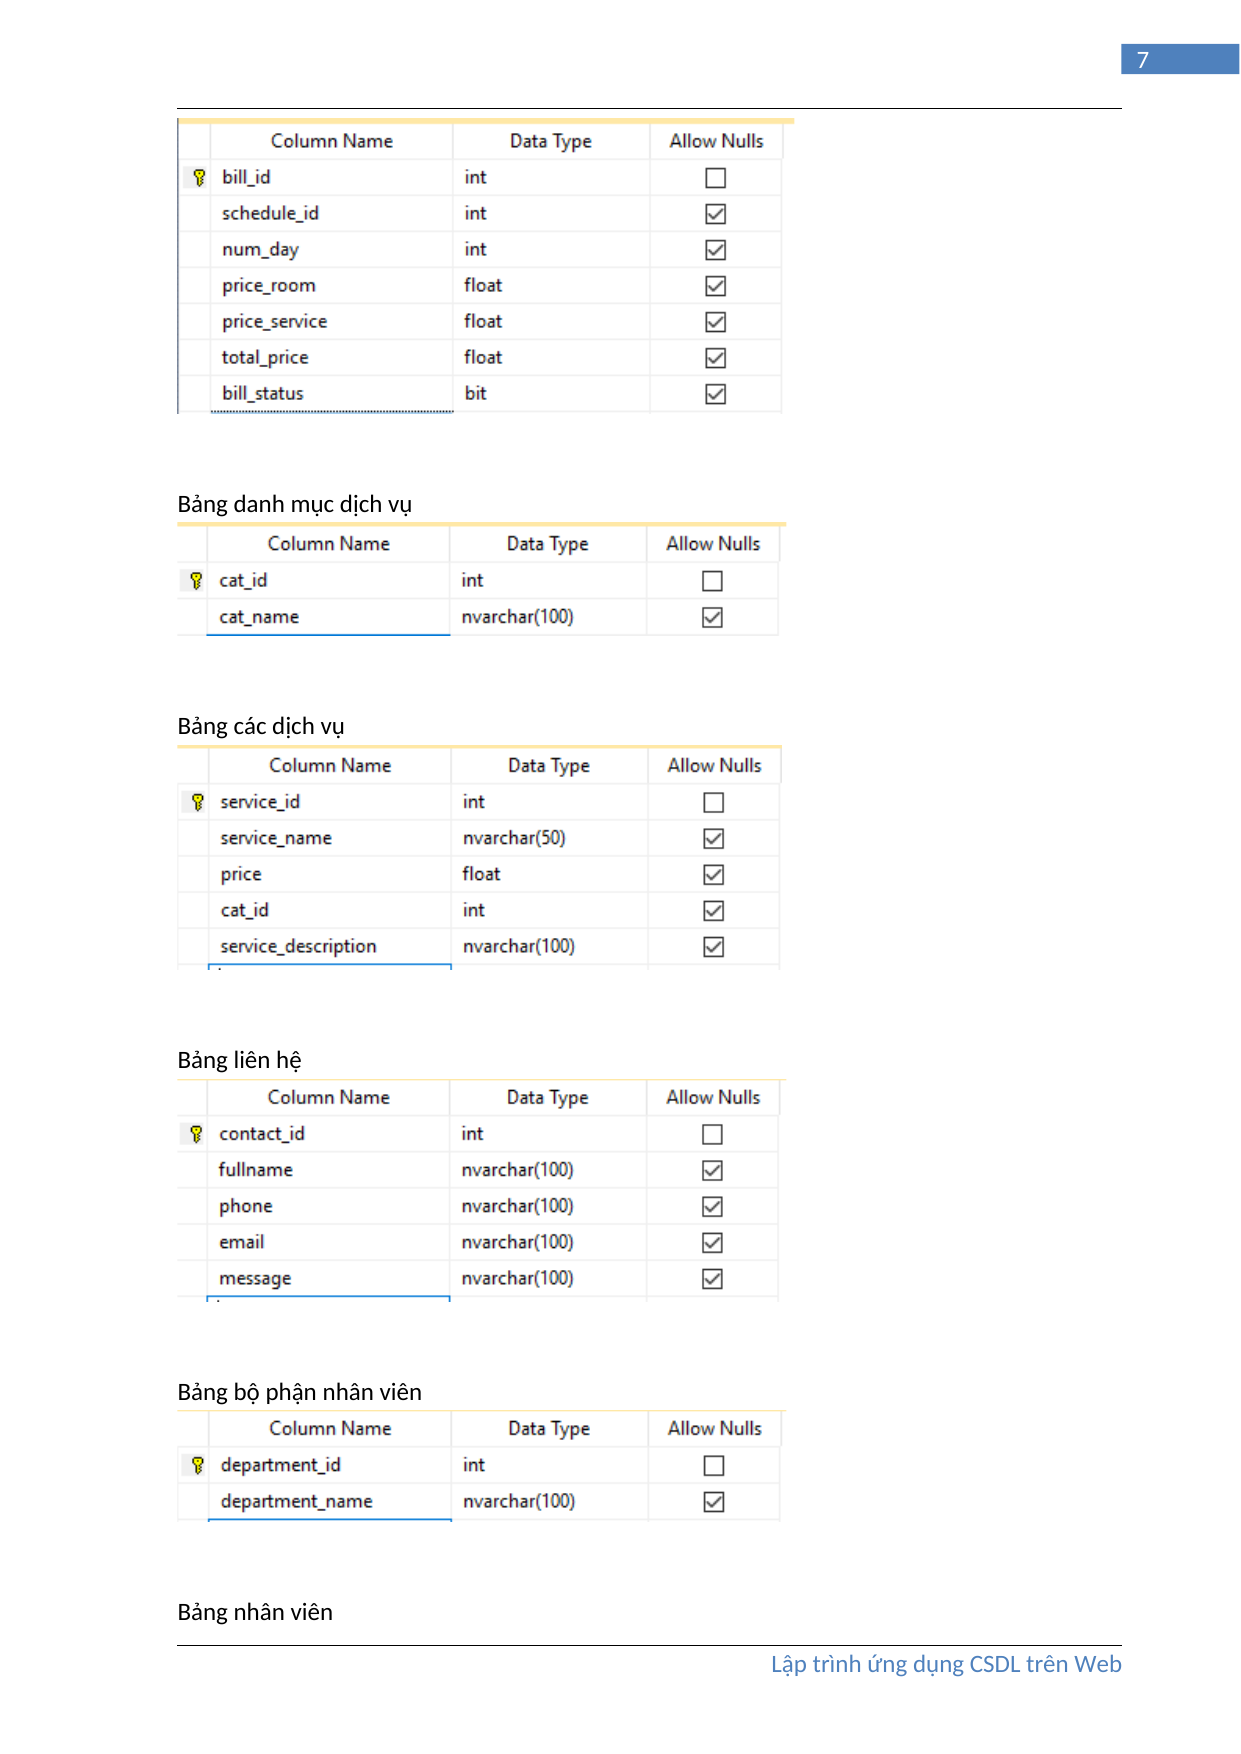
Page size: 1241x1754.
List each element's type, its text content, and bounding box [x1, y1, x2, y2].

text Bảng nhân viên [177, 1596, 1122, 1627]
text Bảng danh mục dịch vụ [177, 488, 1122, 518]
picture [177, 1079, 787, 1302]
text Bảng các dịch vụ [177, 710, 1122, 740]
picture [177, 522, 787, 636]
picture [177, 118, 795, 414]
picture [177, 745, 782, 970]
text Bảng bộ phận nhân viên [177, 1376, 1122, 1406]
picture [177, 1410, 787, 1522]
text Bảng liên hệ [177, 1044, 1122, 1075]
